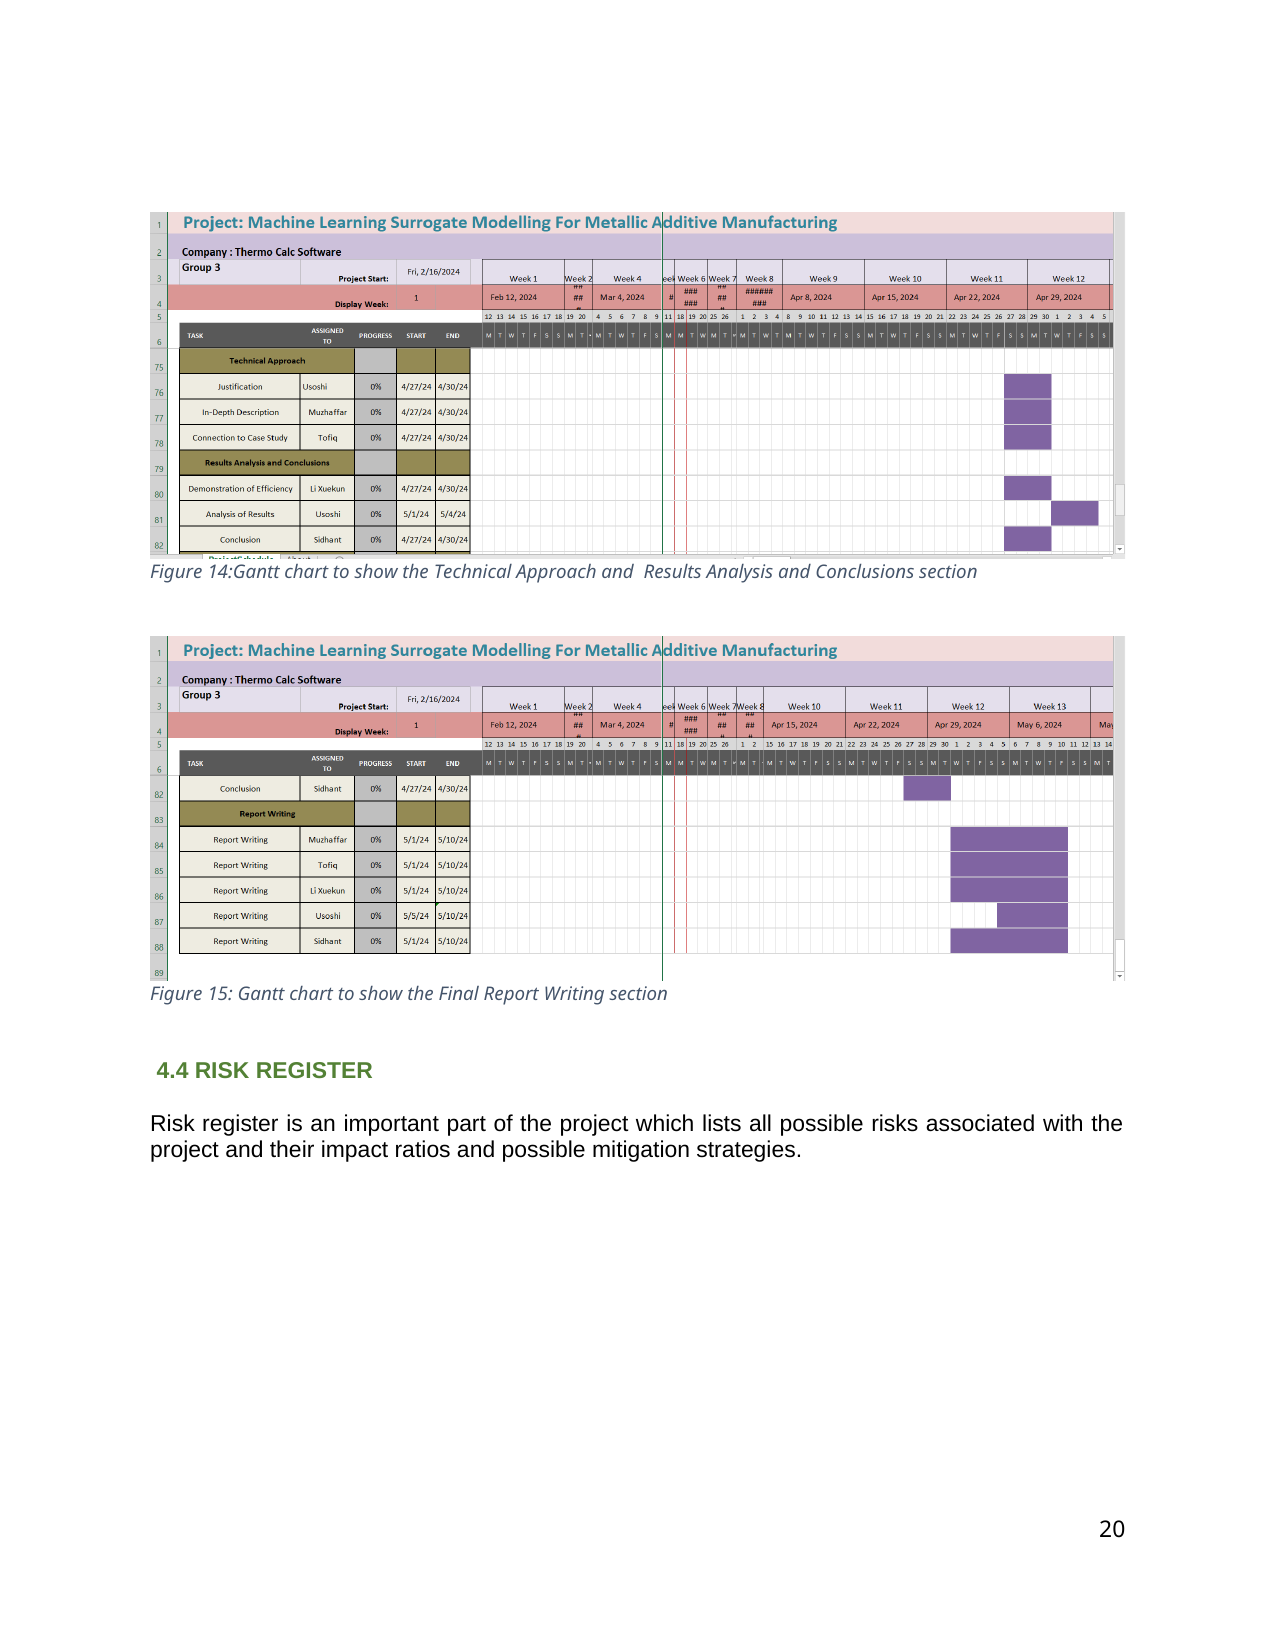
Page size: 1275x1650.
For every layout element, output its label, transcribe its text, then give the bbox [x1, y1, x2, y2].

subtitle 4.4 RISK REGISTER [150, 1057, 1125, 1083]
picture [150, 636, 1125, 981]
text Figure 15: Gantt chart to show the Final Report Writing section [150, 981, 1125, 1006]
picture [150, 212, 1125, 559]
text Figure 14:Gantt chart to show the Technical Approach and Results Analysis and Conclusions section [150, 559, 1125, 584]
text Risk register is an important part of the project which lists all possible risks associated with the project and their impact ratios and possible mitigation strategies. [150, 1110, 1125, 1162]
